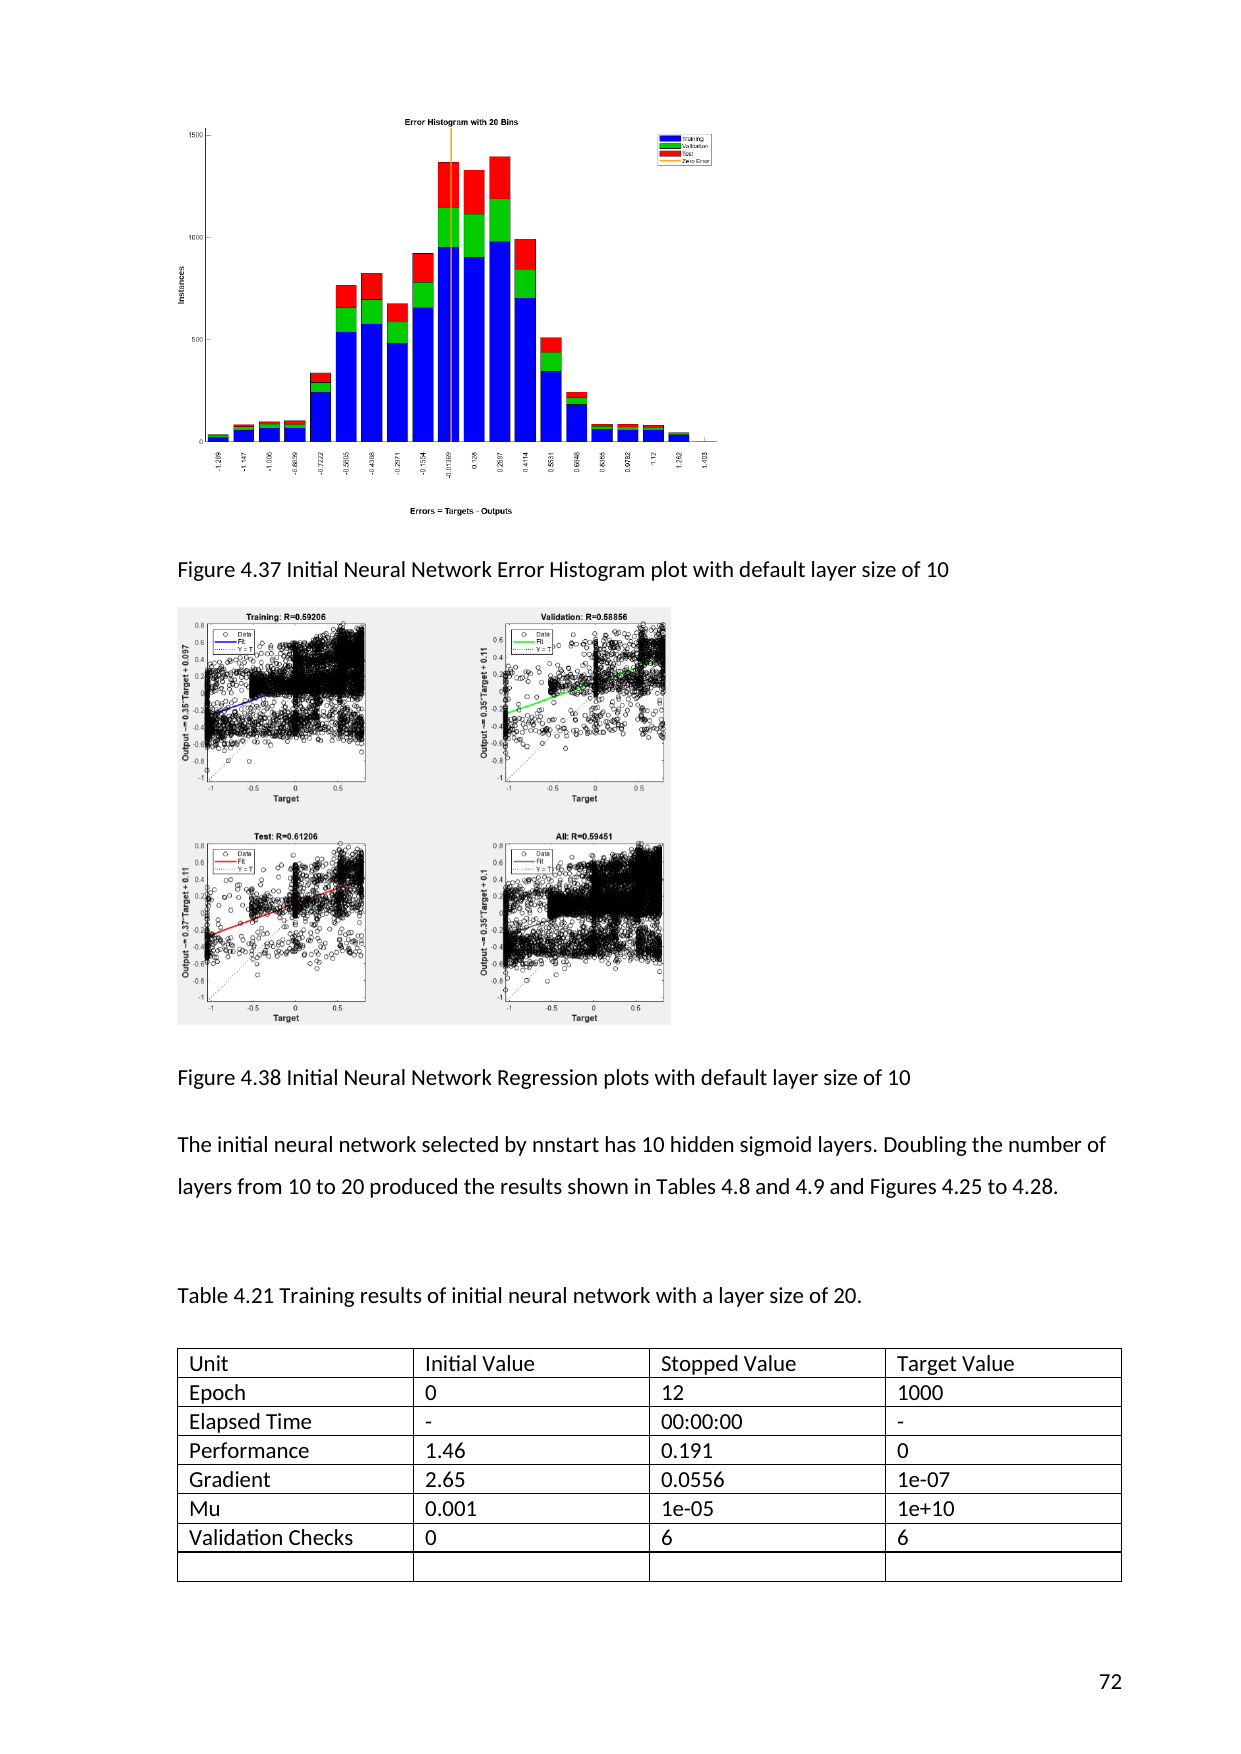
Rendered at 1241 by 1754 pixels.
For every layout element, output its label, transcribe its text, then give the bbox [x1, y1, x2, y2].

table_cell Mu [178, 1494, 413, 1522]
picture [177, 607, 672, 1025]
table_cell - [886, 1407, 1121, 1435]
table_header Unit [178, 1349, 413, 1377]
table_cell - [414, 1407, 649, 1435]
table_header Target Value [886, 1349, 1121, 1377]
table_cell 1e-05 [650, 1494, 885, 1522]
table_cell [178, 1553, 413, 1581]
table_cell [650, 1553, 885, 1581]
table_header Initial Value [414, 1349, 649, 1377]
table_cell 0.001 [414, 1494, 649, 1522]
table_cell 0 [414, 1378, 649, 1406]
table_cell 6 [650, 1524, 885, 1551]
table_cell 0 [414, 1524, 649, 1551]
table_cell 6 [886, 1524, 1121, 1551]
table_cell 1.46 [414, 1436, 649, 1464]
table_cell Epoch [178, 1378, 413, 1406]
table_cell 2.65 [414, 1465, 649, 1493]
picture [177, 118, 718, 516]
table_cell Validation Checks [178, 1524, 413, 1551]
table_cell Elapsed Time [178, 1407, 413, 1435]
table_cell 12 [650, 1378, 885, 1406]
table_cell 0.0556 [650, 1465, 885, 1493]
table_header Stopped Value [650, 1349, 885, 1377]
text The initial neural network selected by nnstart has 10 hidden sigmoid layers. Doubling the number of layers from 10 to 20 produced the results shown in Tables 4.8 and 4.9 and Figures 4.25 to 4.28. [177, 1130, 1122, 1200]
table_cell 0 [886, 1436, 1121, 1464]
table_cell [886, 1553, 1121, 1581]
table_cell 00:00:00 [650, 1407, 885, 1435]
table_cell Gradient [178, 1465, 413, 1493]
table_cell 0.191 [650, 1436, 885, 1464]
table_cell [414, 1553, 649, 1581]
table_cell 1000 [886, 1378, 1121, 1406]
table_cell 1e-07 [886, 1465, 1121, 1493]
table_cell 1e+10 [886, 1494, 1121, 1522]
table_cell Performance [178, 1436, 413, 1464]
